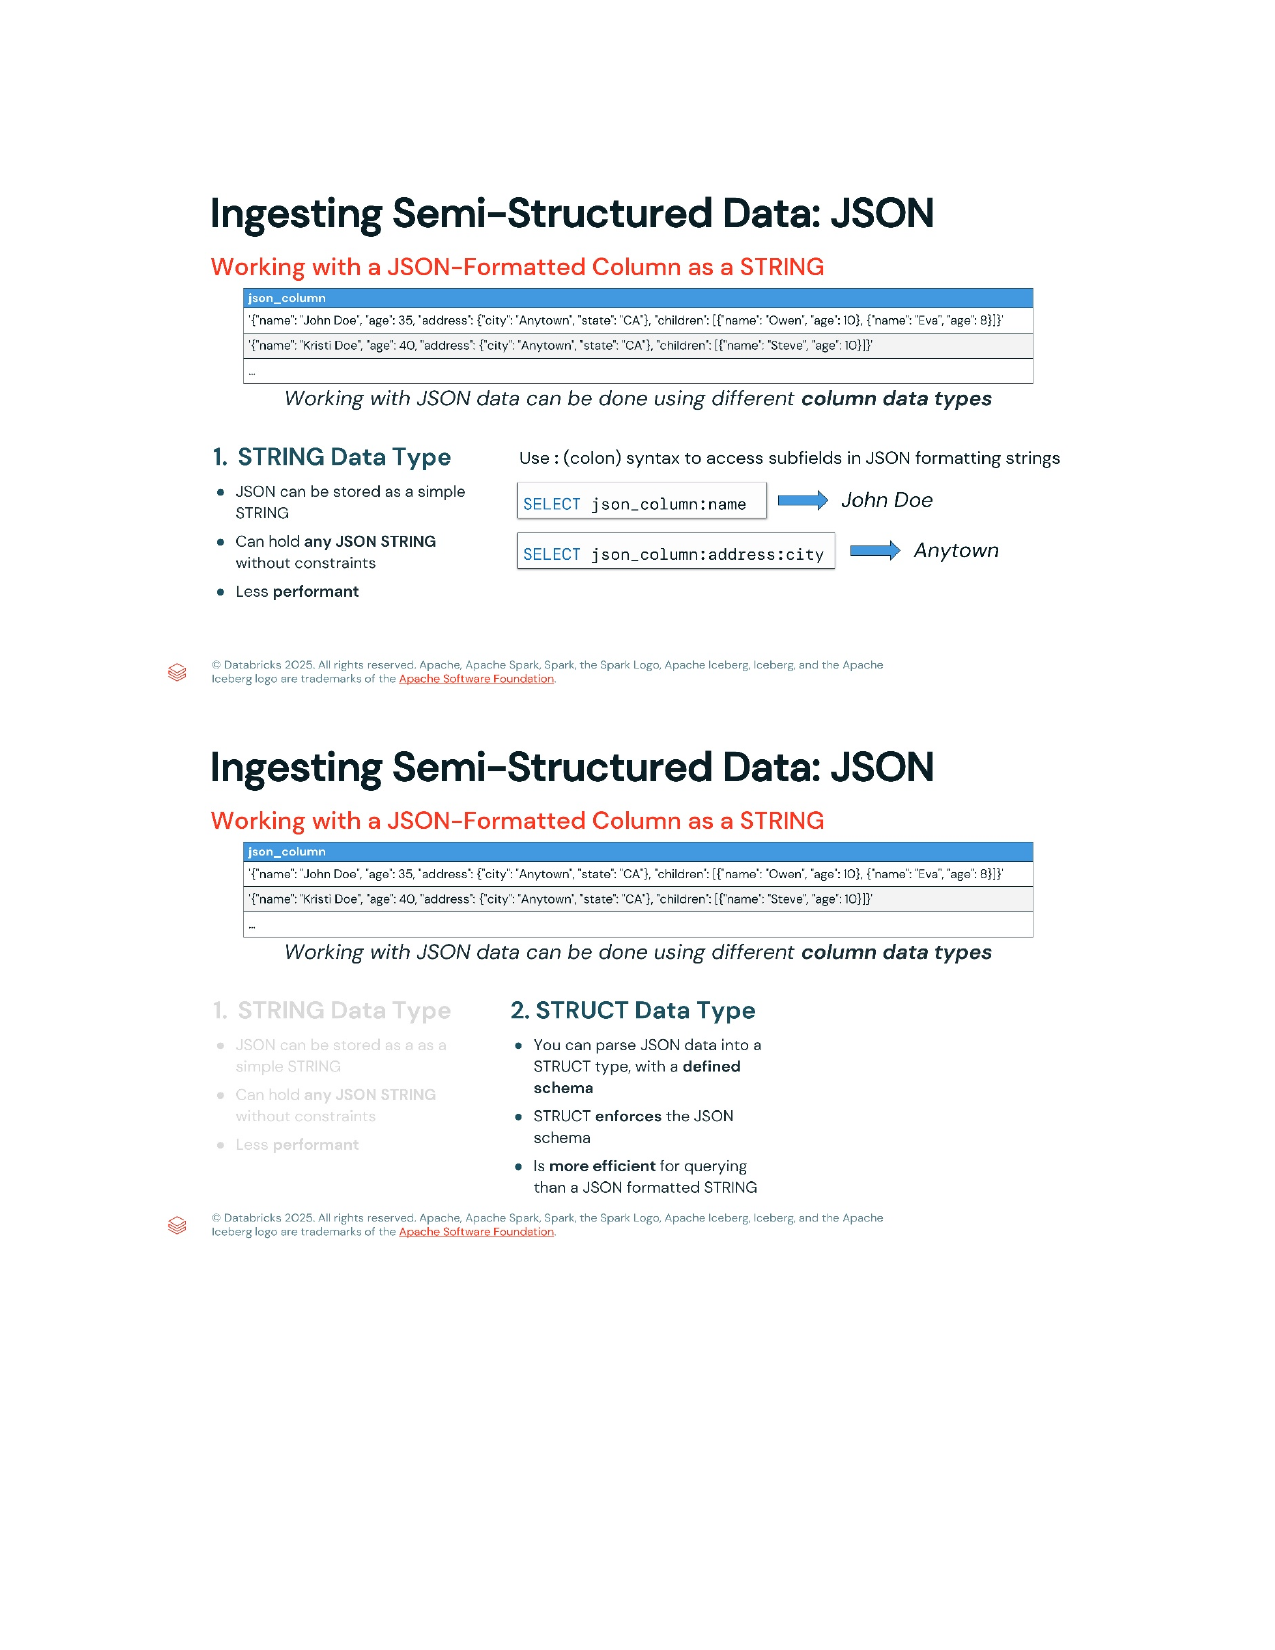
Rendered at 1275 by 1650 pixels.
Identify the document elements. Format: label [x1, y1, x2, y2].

picture [150, 703, 1125, 1252]
picture [150, 150, 1125, 699]
